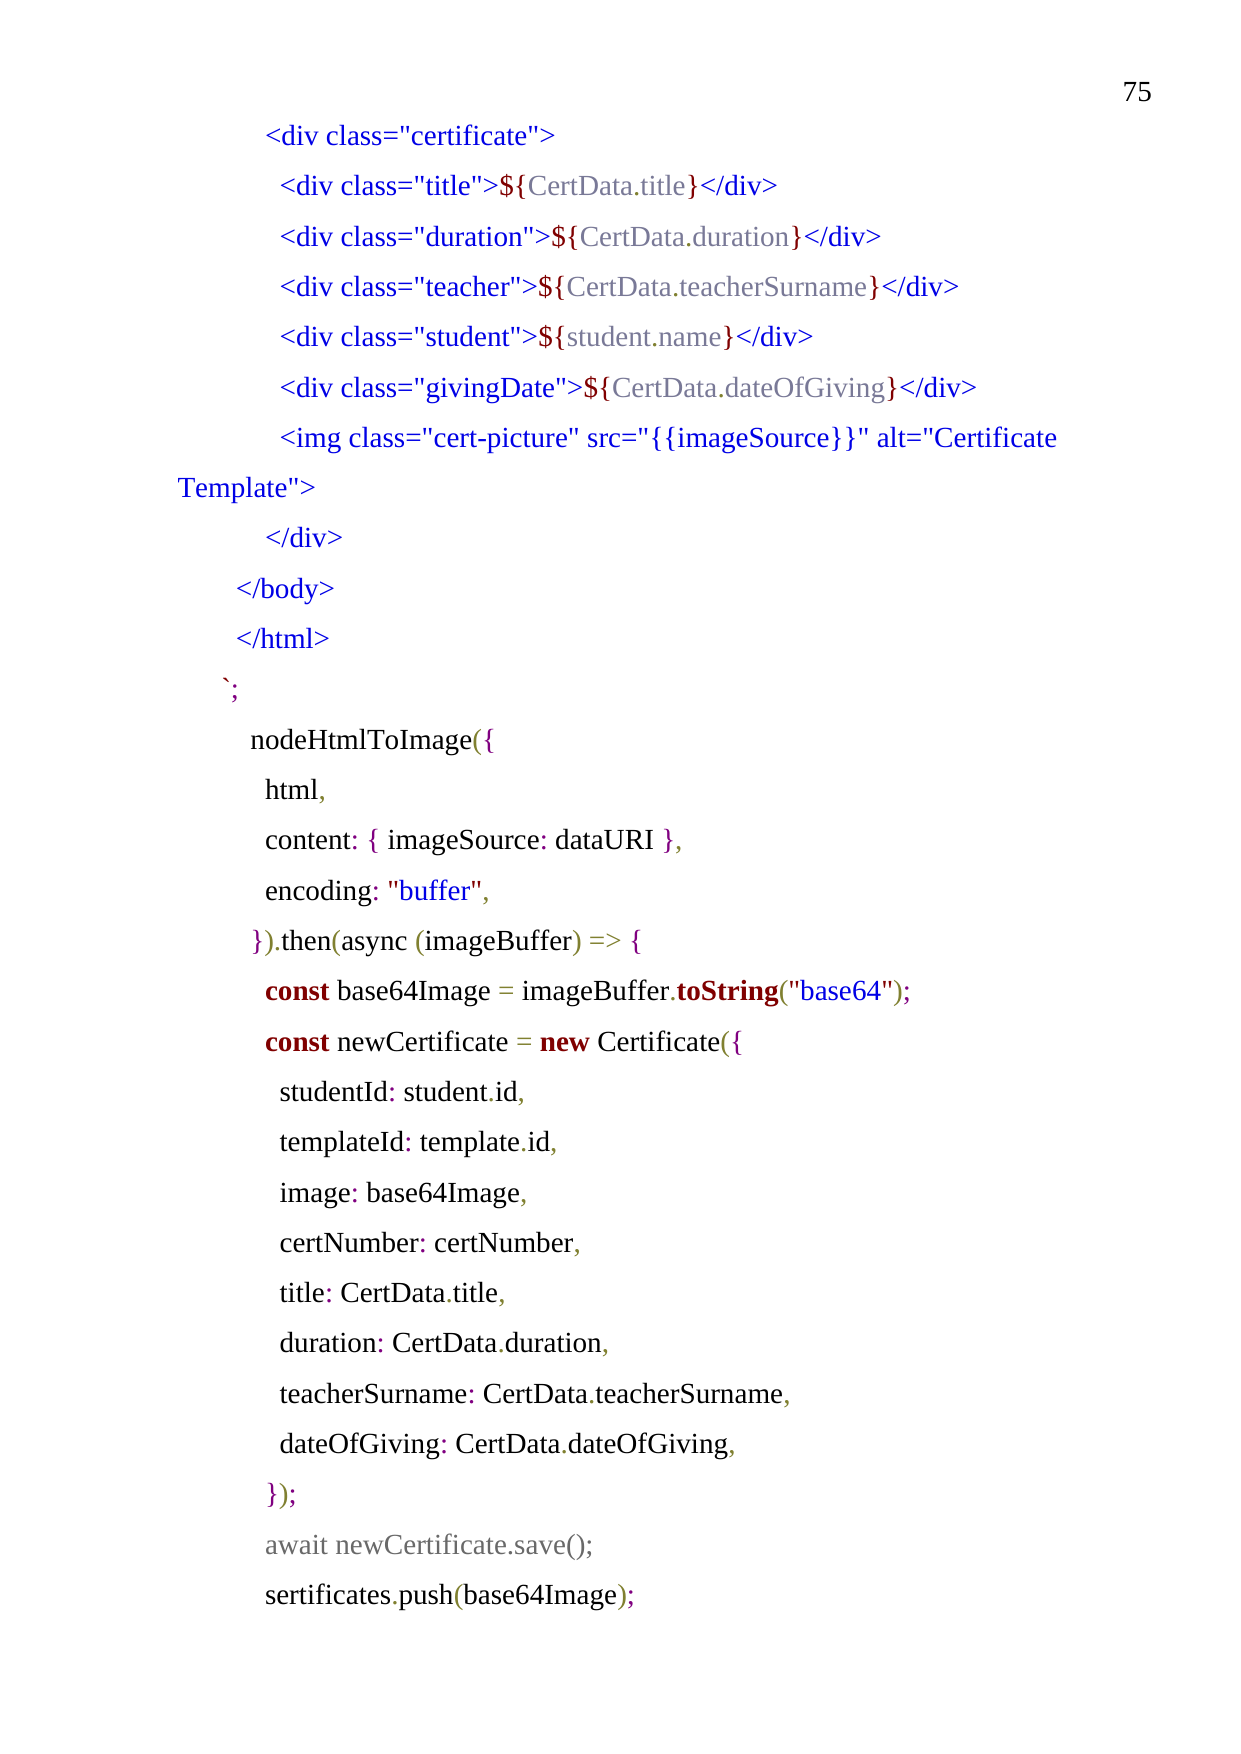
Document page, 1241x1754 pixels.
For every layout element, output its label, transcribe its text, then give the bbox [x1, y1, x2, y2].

text <div class="title">${CertData.title}</div> [177, 168, 1152, 202]
text templateId: template.id, [177, 1124, 1152, 1158]
text nodeHtmlToImage({ [177, 722, 1152, 755]
text teacherSurname: CertData.teacherSurname, [177, 1376, 1152, 1409]
text </html> [177, 621, 1152, 655]
text content: { imageSource: dataURI }, [177, 822, 1152, 856]
text dateOfGiving: CertData.dateOfGiving, [177, 1426, 1152, 1460]
text encoding: "buffer", [177, 873, 1152, 906]
text html, [177, 772, 1152, 806]
text const base64Image = imageBuffer.toString("base64"); [177, 973, 1152, 1007]
text await newCertificate.save(); [177, 1527, 1152, 1560]
text <img class="cert-picture" src="{{imageSource}}" alt="Certificate Template"> [177, 420, 1152, 504]
text image: base64Image, [177, 1175, 1152, 1208]
text </body> [177, 571, 1152, 604]
text studentId: student.id, [177, 1074, 1152, 1108]
text title: CertData.title, [177, 1275, 1152, 1309]
text duration: CertData.duration, [177, 1326, 1152, 1359]
text }).then(async (imageBuffer) => { [177, 923, 1152, 957]
text sertificates.push(base64Image); [177, 1577, 1152, 1611]
text const newCertificate = new Certificate({ [177, 1024, 1152, 1057]
text `; [177, 672, 1152, 705]
text <div class="student">${student.name}</div> [177, 319, 1152, 353]
text <div class="certificate"> [177, 118, 1152, 152]
text </div> [177, 521, 1152, 554]
text <div class="givingDate">${CertData.dateOfGiving}</div> [177, 370, 1152, 403]
text <div class="duration">${CertData.duration}</div> [177, 219, 1152, 252]
text }); [177, 1477, 1152, 1510]
text certNumber: certNumber, [177, 1225, 1152, 1258]
text <div class="teacher">${CertData.teacherSurname}</div> [177, 269, 1152, 303]
